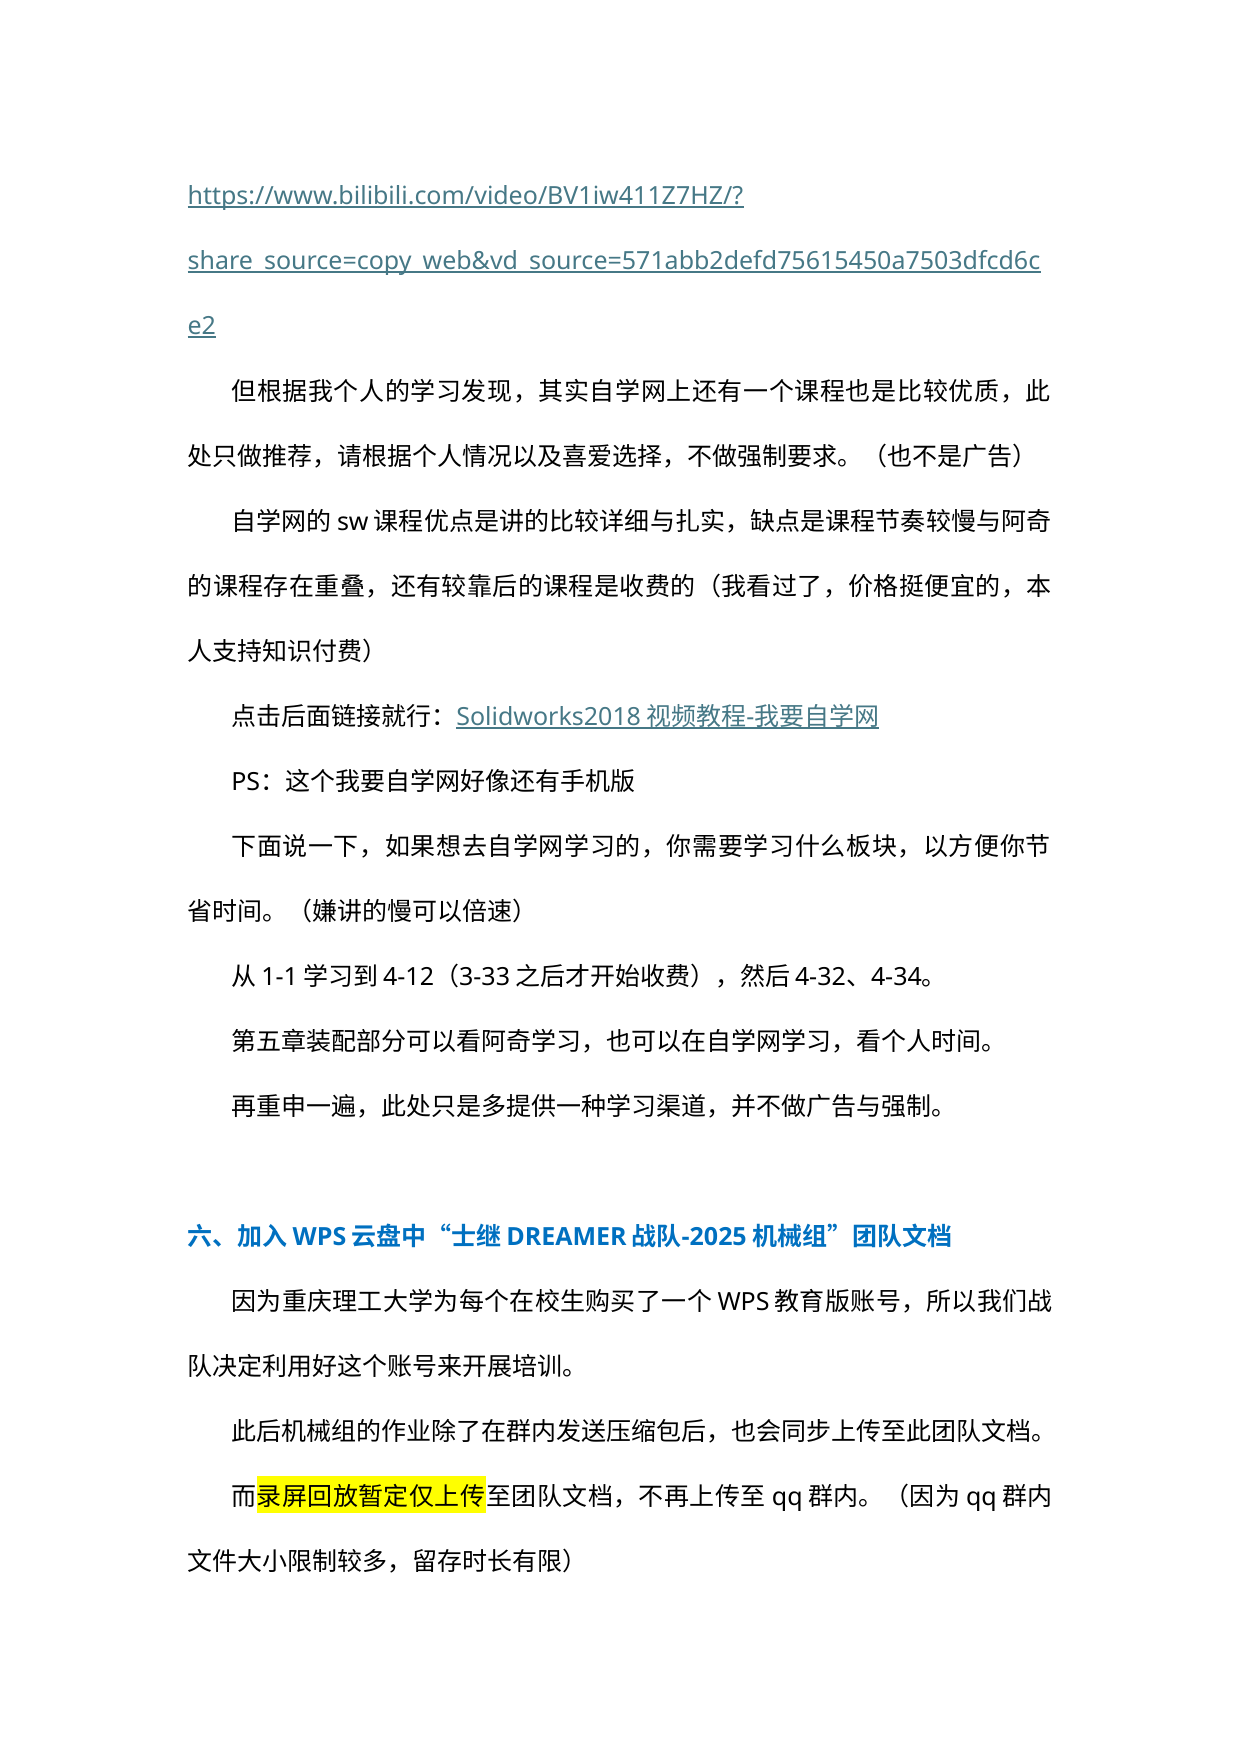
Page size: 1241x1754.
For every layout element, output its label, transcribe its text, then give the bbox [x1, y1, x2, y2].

text 再重申一遍，此处只是多提供一种学习渠道，并不做广告与强制。 [187, 1072, 1053, 1137]
text 此后机械组的作业除了在群内发送压缩包后，也会同步上传至此团队文档。 [187, 1397, 1053, 1462]
text 因为重庆理工大学为每个在校生购买了一个WPS教育版账号，所以我们战队决定利用好这个账号来开展培训。 [187, 1267, 1053, 1397]
text 下面说一下，如果想去自学网学习的，你需要学习什么板块，以方便你节省时间。（嫌讲的慢可以倍速） [187, 812, 1053, 942]
text 从1-1学习到4-12（3-33之后才开始收费），然后4-32、4-34。 [187, 942, 1053, 1007]
text 点击后面链接就行：Solidworks2018视频教程-我要自学网 [187, 682, 1053, 747]
text https://www.bilibili.com/video/BV1iw411Z7HZ/?share_source=copy_web&vd_source=571abb2defd75615450a7503dfcd6ce2 [187, 162, 1053, 357]
text PS：这个我要自学网好像还有手机版 [187, 747, 1053, 812]
list 加入WPS云盘中“士继DREAMER战队-2025机械组”团队文档 [187, 1202, 1053, 1267]
text 但根据我个人的学习发现，其实自学网上还有一个课程也是比较优质，此处只做推荐，请根据个人情况以及喜爱选择，不做强制要求。（也不是广告） [187, 357, 1053, 487]
text 而录屏回放暂定仅上传至团队文档，不再上传至qq群内。（因为qq群内文件大小限制较多，留存时长有限） [187, 1462, 1053, 1592]
text 自学网的sw课程优点是讲的比较详细与扎实，缺点是课程节奏较慢与阿奇的课程存在重叠，还有较靠后的课程是收费的（我看过了，价格挺便宜的，本人支持知识付费） [187, 487, 1053, 682]
text 第五章装配部分可以看阿奇学习，也可以在自学网学习，看个人时间。 [187, 1007, 1053, 1072]
